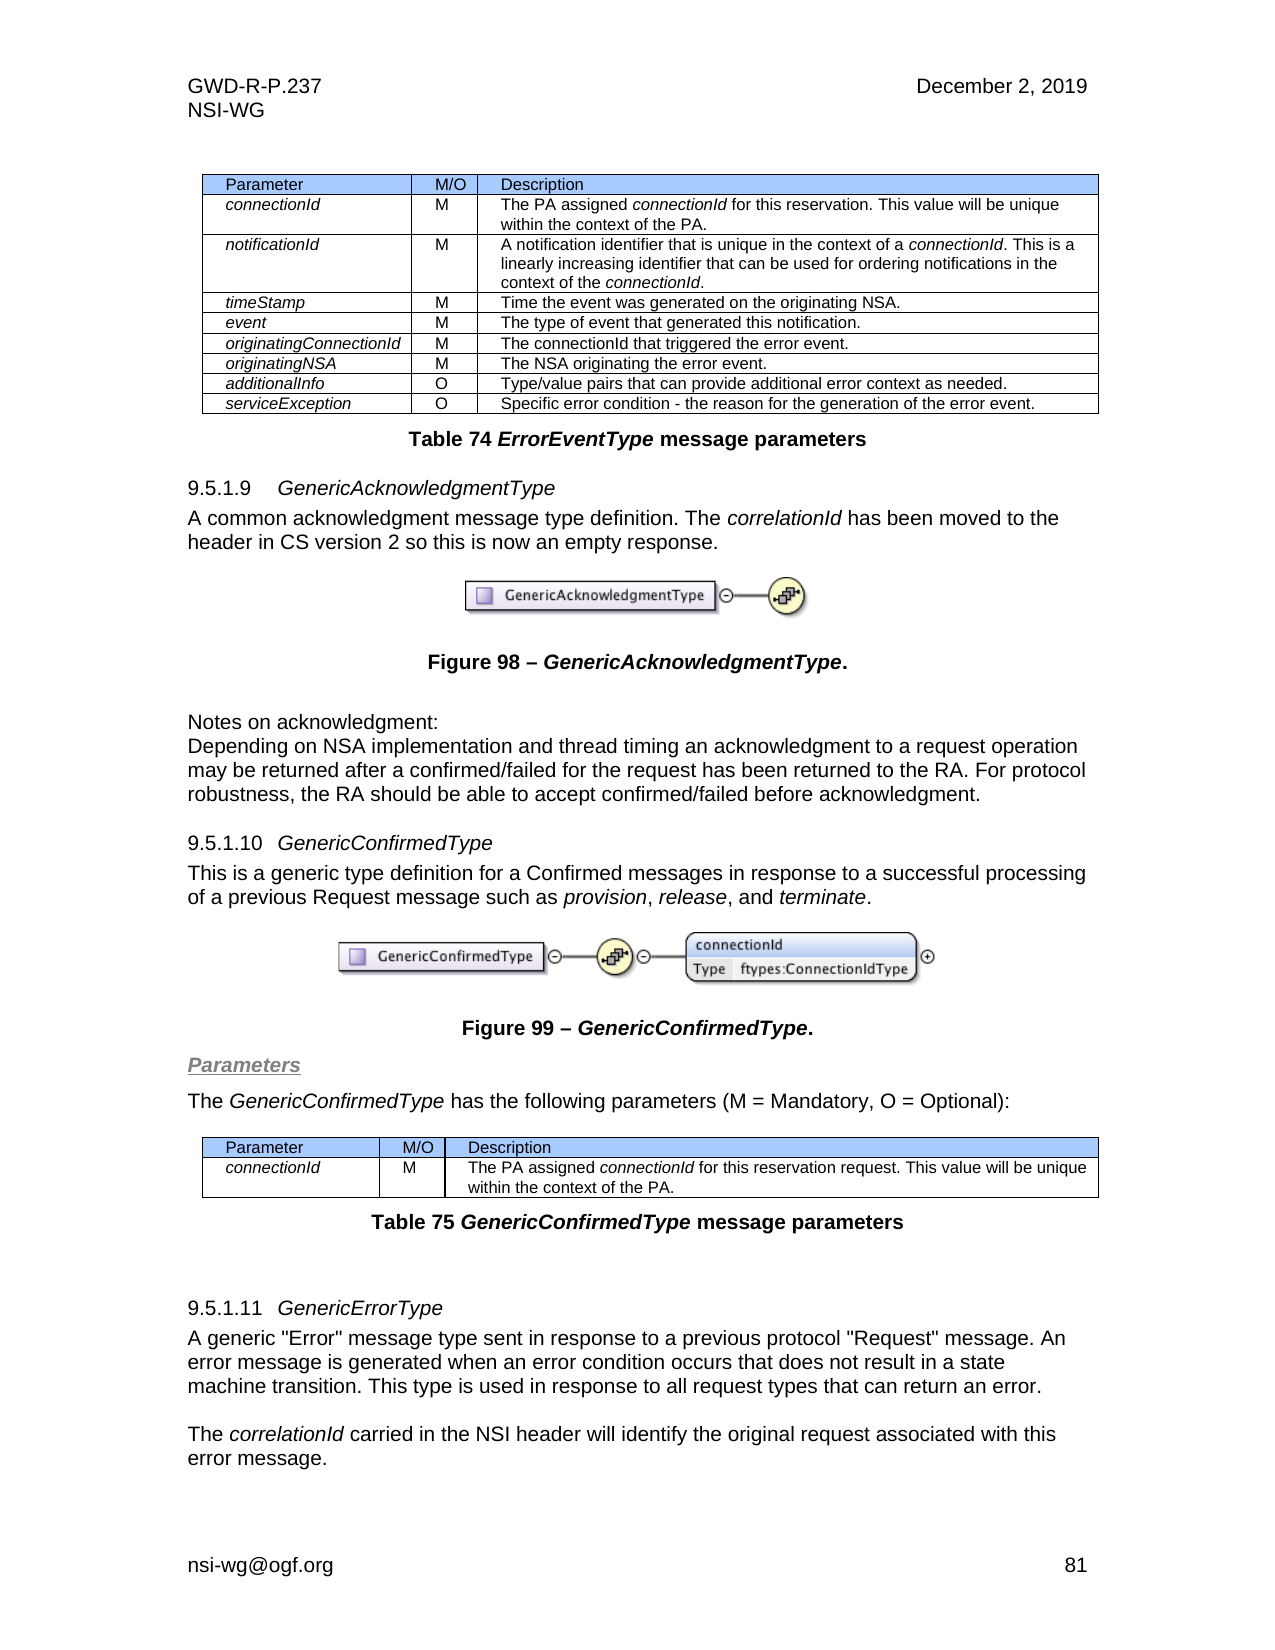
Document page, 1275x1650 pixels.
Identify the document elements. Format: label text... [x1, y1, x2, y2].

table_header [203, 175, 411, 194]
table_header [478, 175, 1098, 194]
text A generic "Error" message type sent in response to a previous protocol "Request" message. An error message is generated when an error condition occurs that does not result in a state machine transition. This type is used in response to all request types that can return an error. The correlationId carried in the NSI header will identify the original request associated with this error message. [187, 1326, 1087, 1469]
text The GenericConfirmedType has the following parameters (M = Mandatory, O = Optional): [187, 1089, 1087, 1113]
text Notes on acknowledgment: [187, 710, 1087, 734]
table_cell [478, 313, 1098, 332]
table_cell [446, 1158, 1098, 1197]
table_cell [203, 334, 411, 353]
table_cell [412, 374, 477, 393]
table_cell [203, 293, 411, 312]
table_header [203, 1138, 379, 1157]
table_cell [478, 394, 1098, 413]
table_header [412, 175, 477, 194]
text Table 75 GenericConfirmedType message parameters [187, 1210, 1087, 1234]
text Figure 99 – GenericConfirmedType. [187, 1016, 1087, 1040]
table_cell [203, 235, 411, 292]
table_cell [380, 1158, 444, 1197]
text Table 74 ErrorEventType message parameters [187, 427, 1087, 451]
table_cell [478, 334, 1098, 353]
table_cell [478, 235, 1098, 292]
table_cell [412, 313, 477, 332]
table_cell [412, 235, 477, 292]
picture [338, 932, 937, 988]
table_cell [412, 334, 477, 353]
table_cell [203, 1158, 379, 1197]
subtitle GenericConfirmedType [187, 831, 1087, 855]
subtitle GenericErrorType [187, 1296, 1087, 1319]
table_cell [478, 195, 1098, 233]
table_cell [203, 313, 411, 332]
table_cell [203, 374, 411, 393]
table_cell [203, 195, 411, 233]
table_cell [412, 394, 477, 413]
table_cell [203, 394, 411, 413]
subtitle GenericAcknowledgmentType [187, 476, 1087, 500]
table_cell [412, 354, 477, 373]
text This is a generic type definition for a Confirmed messages in response to a successful processing of a previous Request message such as provision, release, and terminate. [187, 861, 1087, 909]
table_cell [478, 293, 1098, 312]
picture [465, 577, 810, 621]
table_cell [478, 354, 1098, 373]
text Depending on NSA implementation and thread timing an acknowledgment to a request operation may be returned after a confirmed/failed for the request has been returned to the RA. For protocol robustness, the RA should be able to accept confirmed/failed before acknowledgment. [187, 734, 1087, 806]
text Figure 98 – GenericAcknowledgmentType. [187, 649, 1087, 673]
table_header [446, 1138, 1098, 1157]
text A common acknowledgment message type definition. The correlationId has been moved to the header in CS version 2 so this is now an empty response. [187, 506, 1087, 554]
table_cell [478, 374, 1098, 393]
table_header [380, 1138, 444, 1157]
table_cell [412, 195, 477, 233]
text Parameters [187, 1053, 1087, 1077]
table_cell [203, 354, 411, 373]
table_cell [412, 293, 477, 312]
